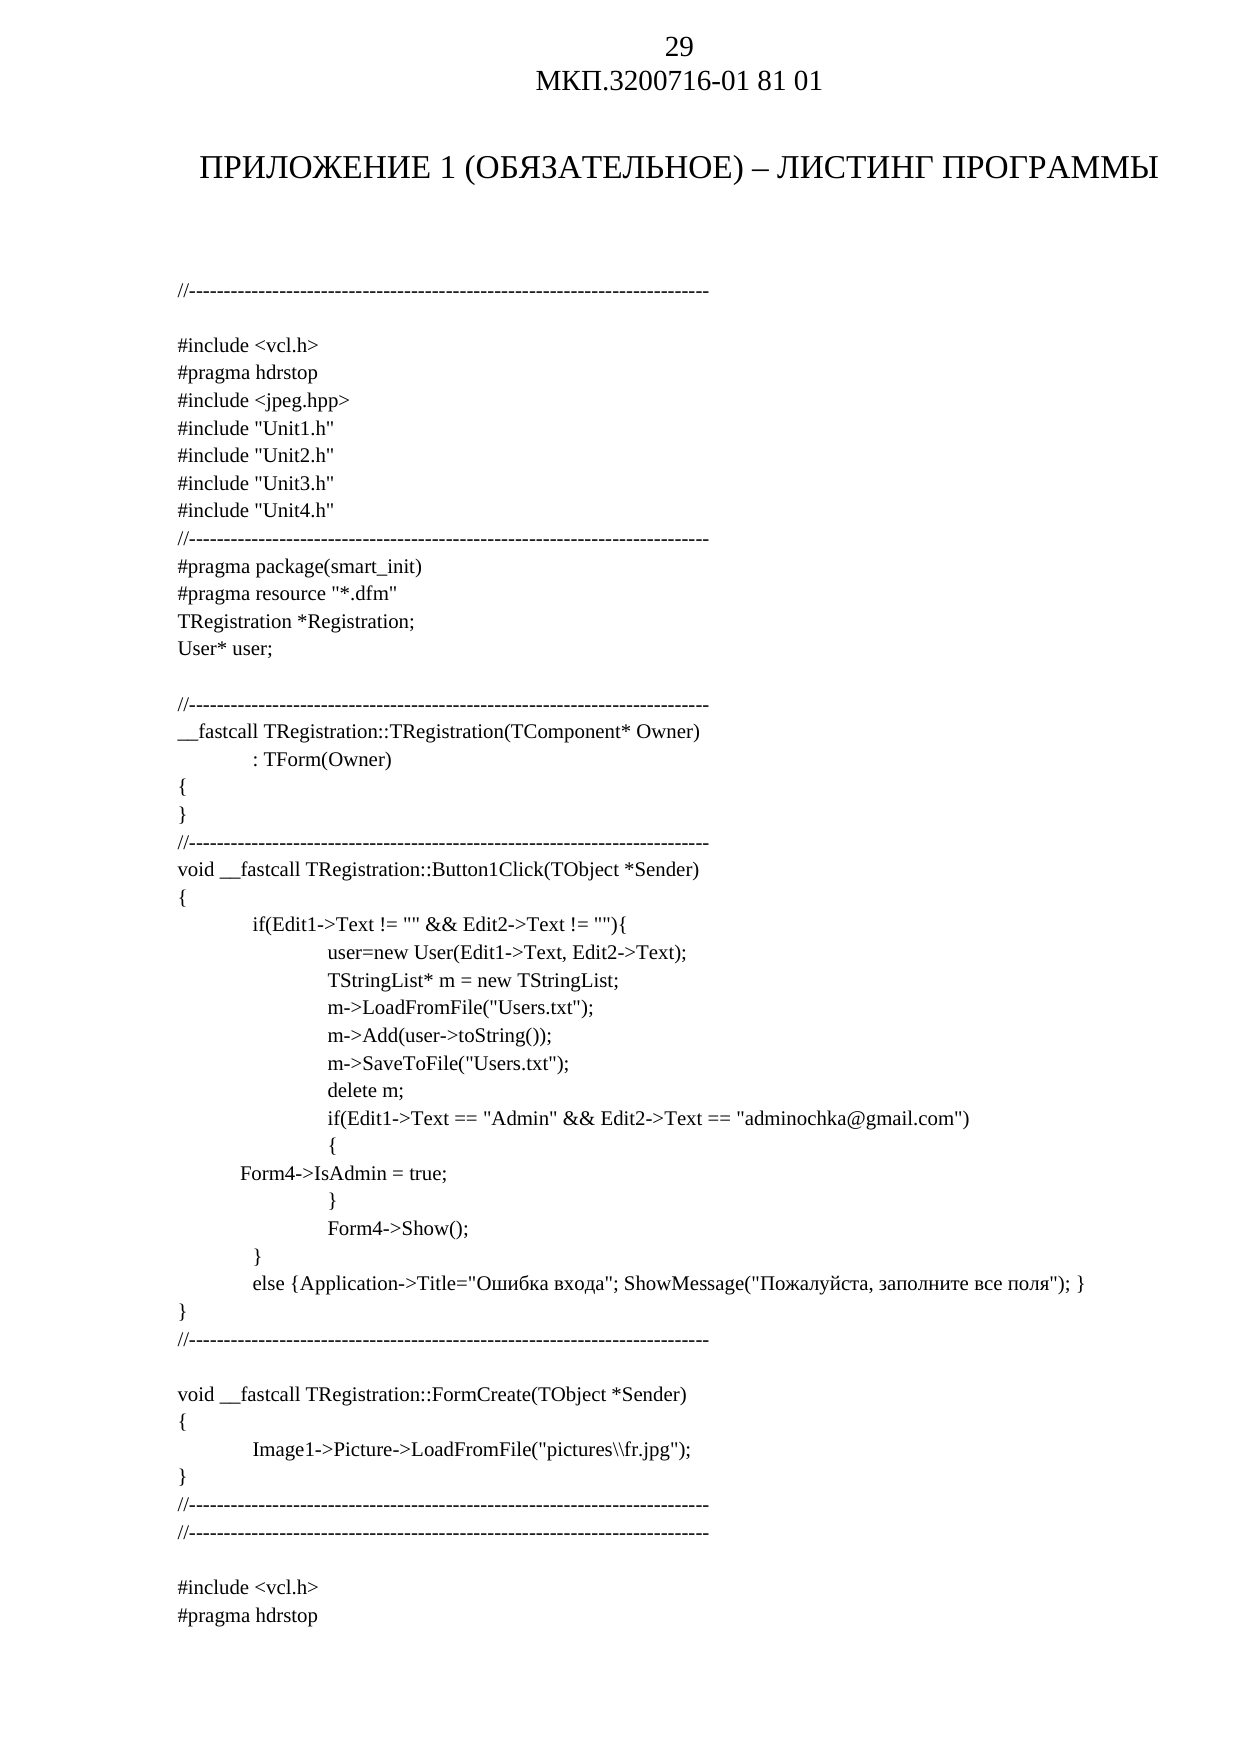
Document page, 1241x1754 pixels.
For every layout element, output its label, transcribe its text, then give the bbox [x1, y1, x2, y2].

text { [177, 1133, 1181, 1157]
text } [177, 1244, 1181, 1268]
text user=new User(Edit1->Text, Edit2->Text); [177, 940, 1181, 964]
text __fastcall TRegistration::TRegistration(TComponent* Owner) [177, 719, 1181, 743]
text TStringList* m = new TStringList; [177, 968, 1181, 992]
text Form4->Show(); [177, 1216, 1181, 1240]
text if(Edit1->Text == "Admin" && Edit2->Text == "adminochka@gmail.com") [177, 1106, 1181, 1130]
text } [177, 1188, 1181, 1212]
text } [177, 802, 1181, 826]
text #pragma hdrstop [177, 1602, 1181, 1627]
text { [177, 885, 1181, 909]
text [177, 1492, 1181, 1516]
text m->SaveToFile("Users.txt"); [177, 1050, 1181, 1074]
text delete m; [177, 1078, 1181, 1102]
text //--------------------------------------------------------------------------- [177, 1326, 1181, 1351]
text #include "Unit2.h" [177, 443, 1181, 467]
text User* user; [177, 636, 1181, 660]
text Form4->IsAdmin = true; [177, 1161, 1181, 1185]
text void __fastcall TRegistration::Button1Click(TObject *Sender) [177, 857, 1181, 881]
text //--------------------------------------------------------------------------- [177, 829, 1181, 854]
text { [177, 774, 1181, 798]
text } [177, 1299, 1181, 1323]
text TRegistration *Registration; [177, 609, 1181, 633]
text : TForm(Owner) [177, 747, 1181, 771]
text #include "Unit1.h" [177, 416, 1181, 439]
text //--------------------------------------------------------------------------- [177, 526, 1181, 550]
text #pragma resource "*.dfm" [177, 581, 1181, 605]
text else {Application->Title="Ошибка входа"; ShowMessage("Пожалуйста, заполните все поля"); } [177, 1271, 1181, 1295]
text m->LoadFromFile("Users.txt"); [177, 995, 1181, 1019]
text void __fastcall TRegistration::FormCreate(TObject *Sender) [177, 1382, 1181, 1406]
text //--------------------------------------------------------------------------- [177, 692, 1181, 716]
text #pragma hdrstop [177, 360, 1181, 384]
text ПРИЛОЖЕНИЕ 1 (ОБЯЗАТЕЛЬНОЕ) – ЛИСТИНГ ПРОГРАММЫ [177, 148, 1181, 186]
text #include "Unit4.h" [177, 498, 1181, 522]
text Image1->Picture->LoadFromFile("pictures\\fr.jpg"); [177, 1437, 1181, 1461]
text } [177, 1464, 1181, 1488]
text { [177, 1409, 1181, 1433]
text #include <vcl.h> [177, 333, 1181, 357]
text #pragma package(smart_init) [177, 553, 1181, 578]
text //--------------------------------------------------------------------------- [177, 277, 1181, 302]
text #include <vcl.h> [177, 1575, 1181, 1599]
text #include "Unit3.h" [177, 471, 1181, 495]
text if(Edit1->Text != "" && Edit2->Text != ""){ [177, 912, 1181, 936]
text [177, 1520, 1181, 1544]
text m->Add(user->toString()); [177, 1023, 1181, 1047]
text #include <jpeg.hpp> [177, 388, 1181, 412]
